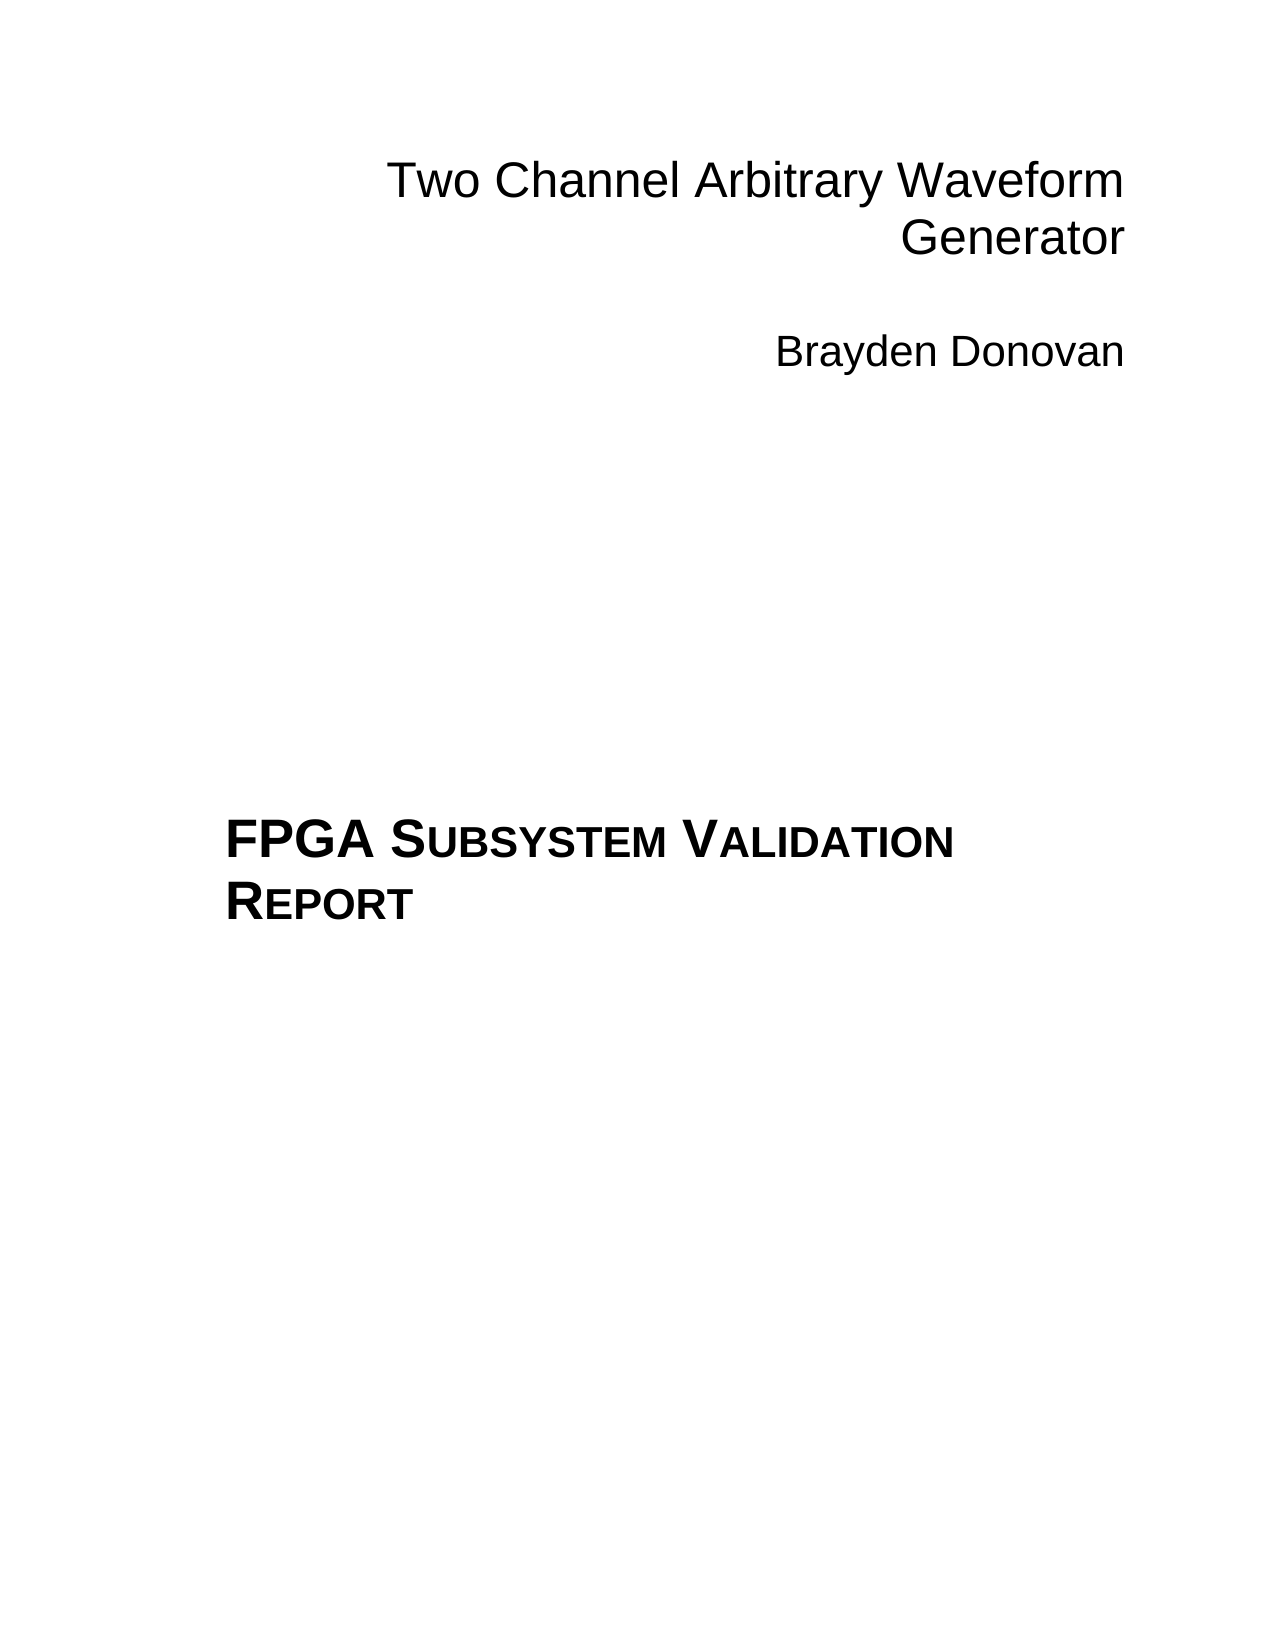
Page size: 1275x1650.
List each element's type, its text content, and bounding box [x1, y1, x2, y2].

text Brayden Donovan [150, 325, 1125, 375]
subtitle FPGA Subsystem Validation Report [225, 806, 1162, 931]
subtitle Two Channel Arbitrary Waveform Generator [150, 150, 1125, 265]
